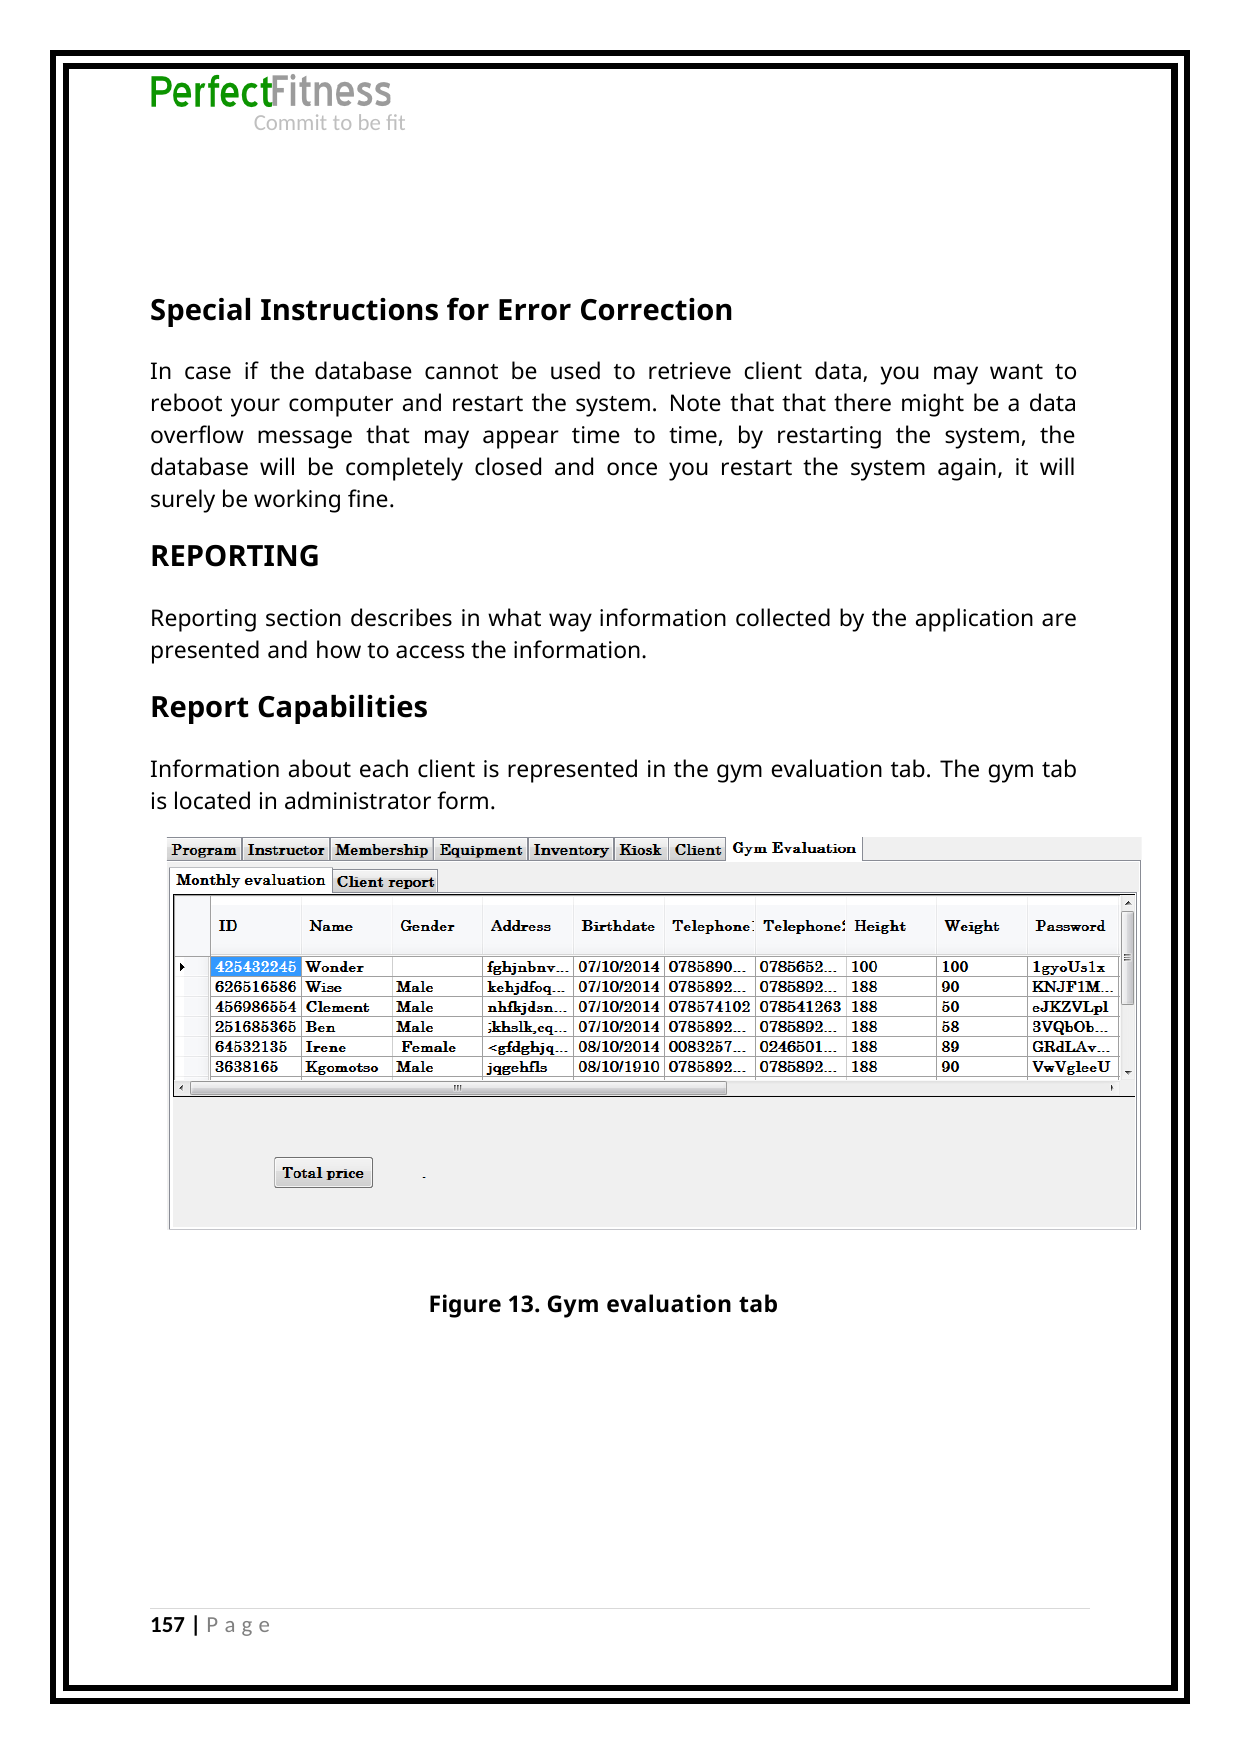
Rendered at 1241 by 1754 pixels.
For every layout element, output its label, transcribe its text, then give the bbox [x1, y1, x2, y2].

text Special Instructions for Error Correction [150, 289, 739, 328]
text Information about each client is represented in the gym evaluation tab. The gym tab is located in administrator form. [150, 753, 1077, 816]
text Reporting section describes in what way information collected by the application are presented and how to access the information. [150, 602, 1078, 665]
picture [166, 837, 1142, 1230]
picture [150, 73, 391, 108]
text Figure 13. Gym evaluation tab [428, 1288, 1090, 1319]
text In case if the database cannot be used to retrieve client data, you may want to reboot your computer and restart the system. Note that that there might be a data overflow message that may appear time to time, by restarting the system, the database will be completely closed and once you restart the system again, it will surely be working fine. [150, 355, 1077, 514]
text REPORTING [150, 535, 351, 575]
text Report Capabilities [150, 686, 444, 726]
